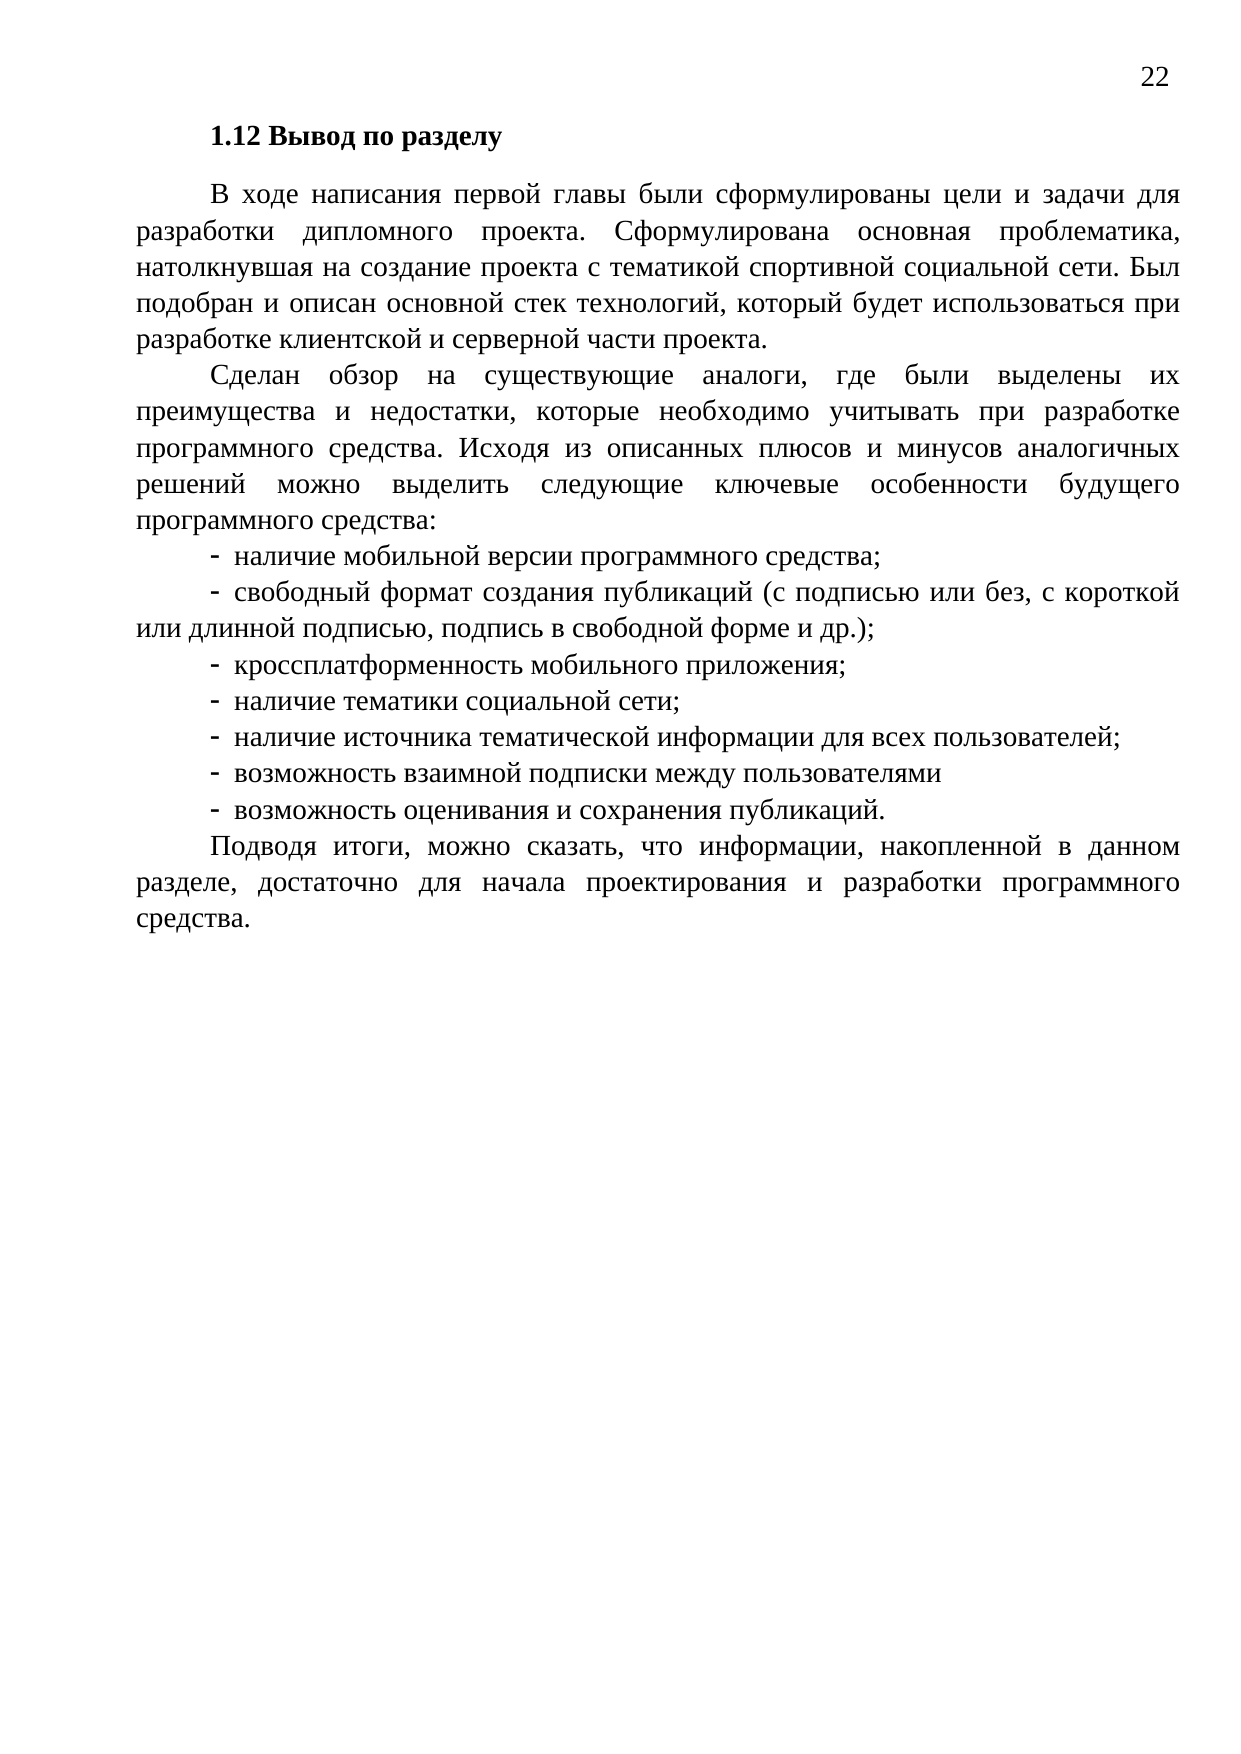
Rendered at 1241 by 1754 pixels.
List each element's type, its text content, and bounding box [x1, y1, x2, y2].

text наличие тематики социальной сети; [136, 683, 1181, 717]
text Подводя итоги, можно сказать, что информации, накопленной в данном разделе, достаточно для начала проектирования и разработки программного средства. [136, 828, 1181, 934]
list В ходе написания первой главы были сформулированы цели и задачи для разработки дипломного проекта. Сформулирована основная проблематика, натолкнувшая на создание проекта с тематикой спортивной социальной сети. Был подобран и описан основной стек технологий, который будет использоваться при разработке клиентской и серверной части проекта. [136, 177, 1181, 355]
list Сделан обзор на существующие аналоги, где были выделены их преимущества и недостатки, которые необходимо учитывать при разработке программного средства. Исходя из описанных плюсов и минусов аналогичных решений можно выделить следующие ключевые особенности будущего программного средства: [136, 357, 1181, 536]
text наличие источника тематической информации для всех пользователей; [136, 719, 1181, 753]
text 1.12 Вывод по разделу [136, 118, 1181, 152]
text наличие мобильной версии программного средства; [136, 538, 1181, 572]
text свободный формат создания публикаций (с подписью или без, с короткой или длинной подписью, подпись в свободной форме и др.); [136, 574, 1181, 644]
text кроссплатформенность мобильного приложения; [136, 647, 1181, 680]
text возможность взаимной подписки между пользователями [136, 756, 1181, 789]
text возможность оценивания и сохранения публикаций. [136, 792, 1181, 825]
